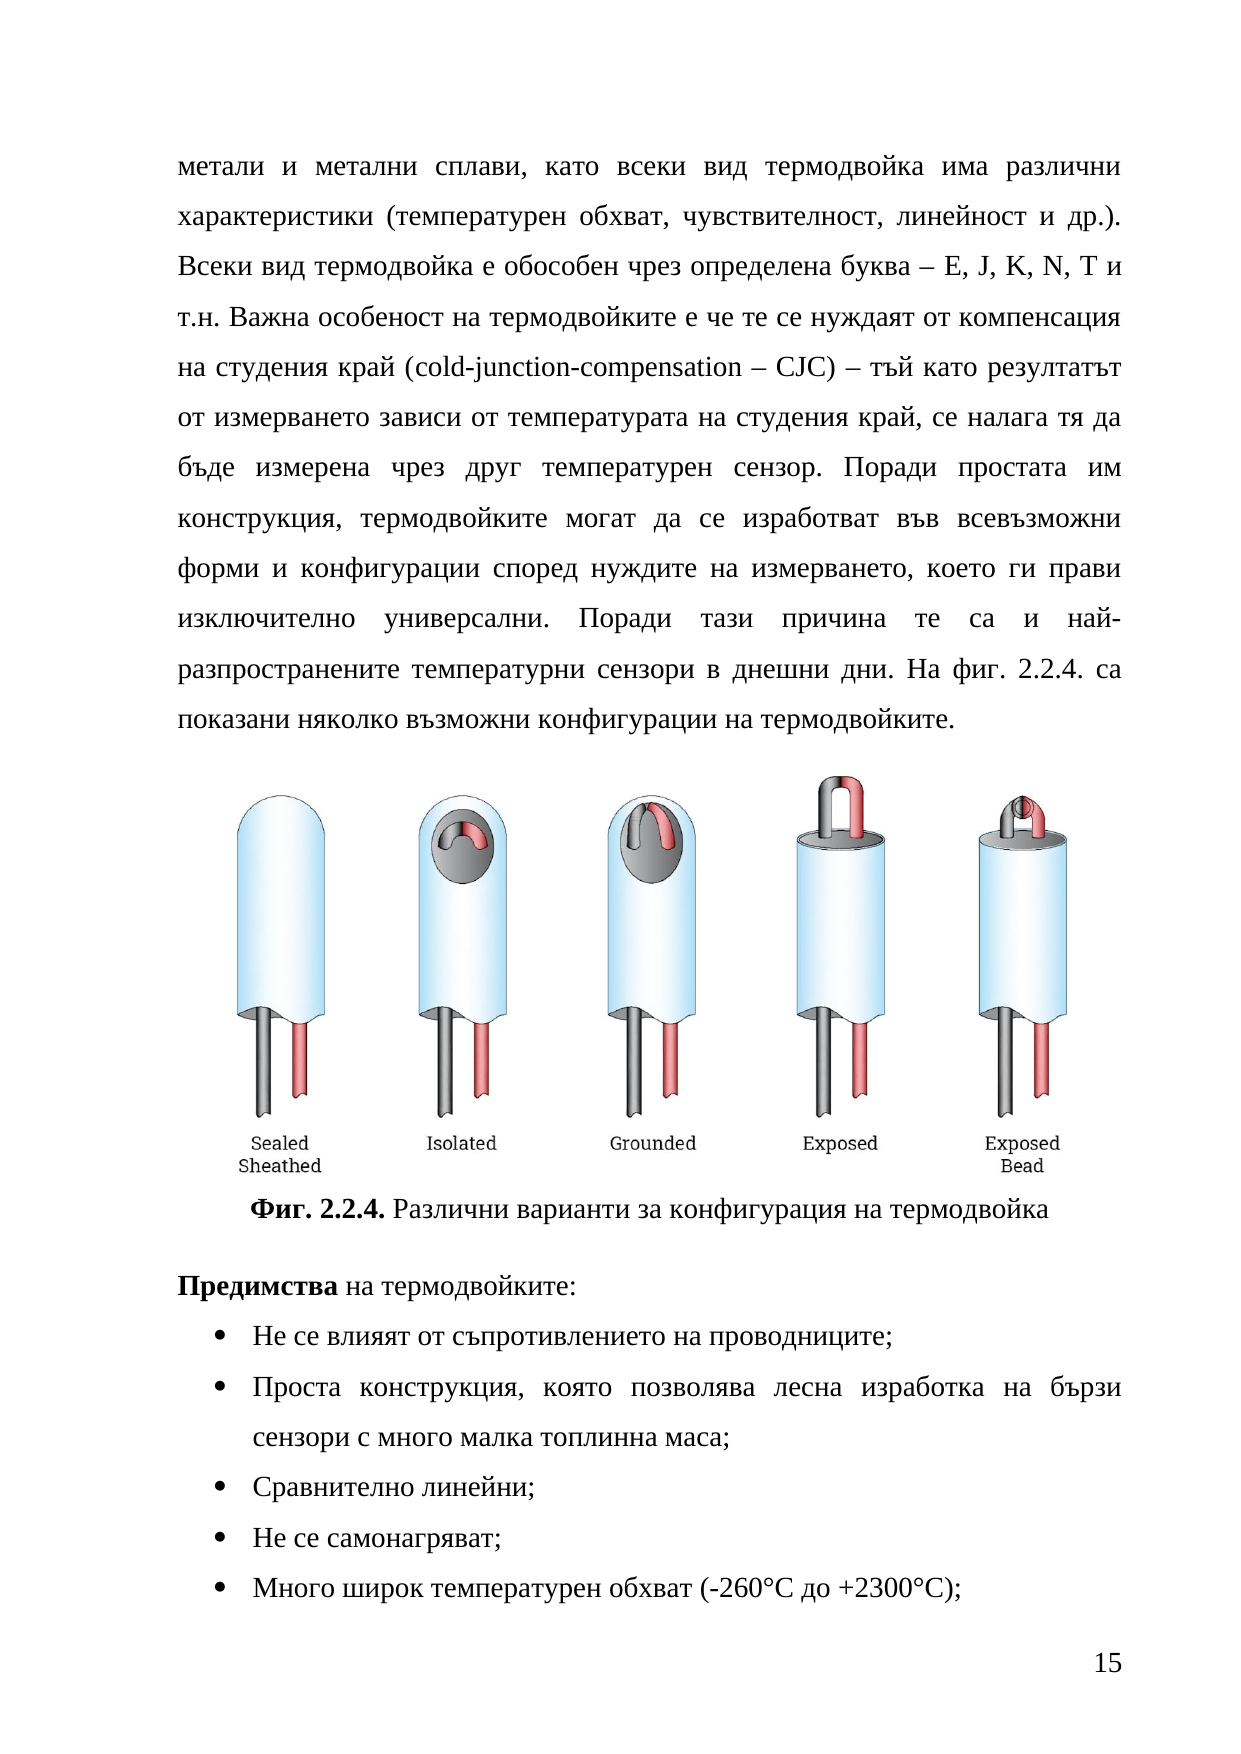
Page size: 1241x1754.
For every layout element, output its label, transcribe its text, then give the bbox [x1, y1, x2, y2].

picture [219, 751, 1080, 1186]
text Фиг. 2.2.4. Различни варианти за конфигурация на термодвойка [177, 1191, 1122, 1224]
text Предимства на термодвойките: [177, 1268, 1122, 1301]
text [177, 148, 1122, 735]
list Проста конструкция, която позволява лесна изработка на бързи сензори с много малка топлинна маса; [215, 1369, 1122, 1453]
list Много широк температурен обхват (-260°C до +2300°C); [215, 1570, 1122, 1604]
list Не се самонагряват; [215, 1520, 1122, 1553]
list Не се влияят от съпротивлението на проводниците; [215, 1318, 1122, 1352]
list Сравнително линейни; [215, 1469, 1122, 1503]
